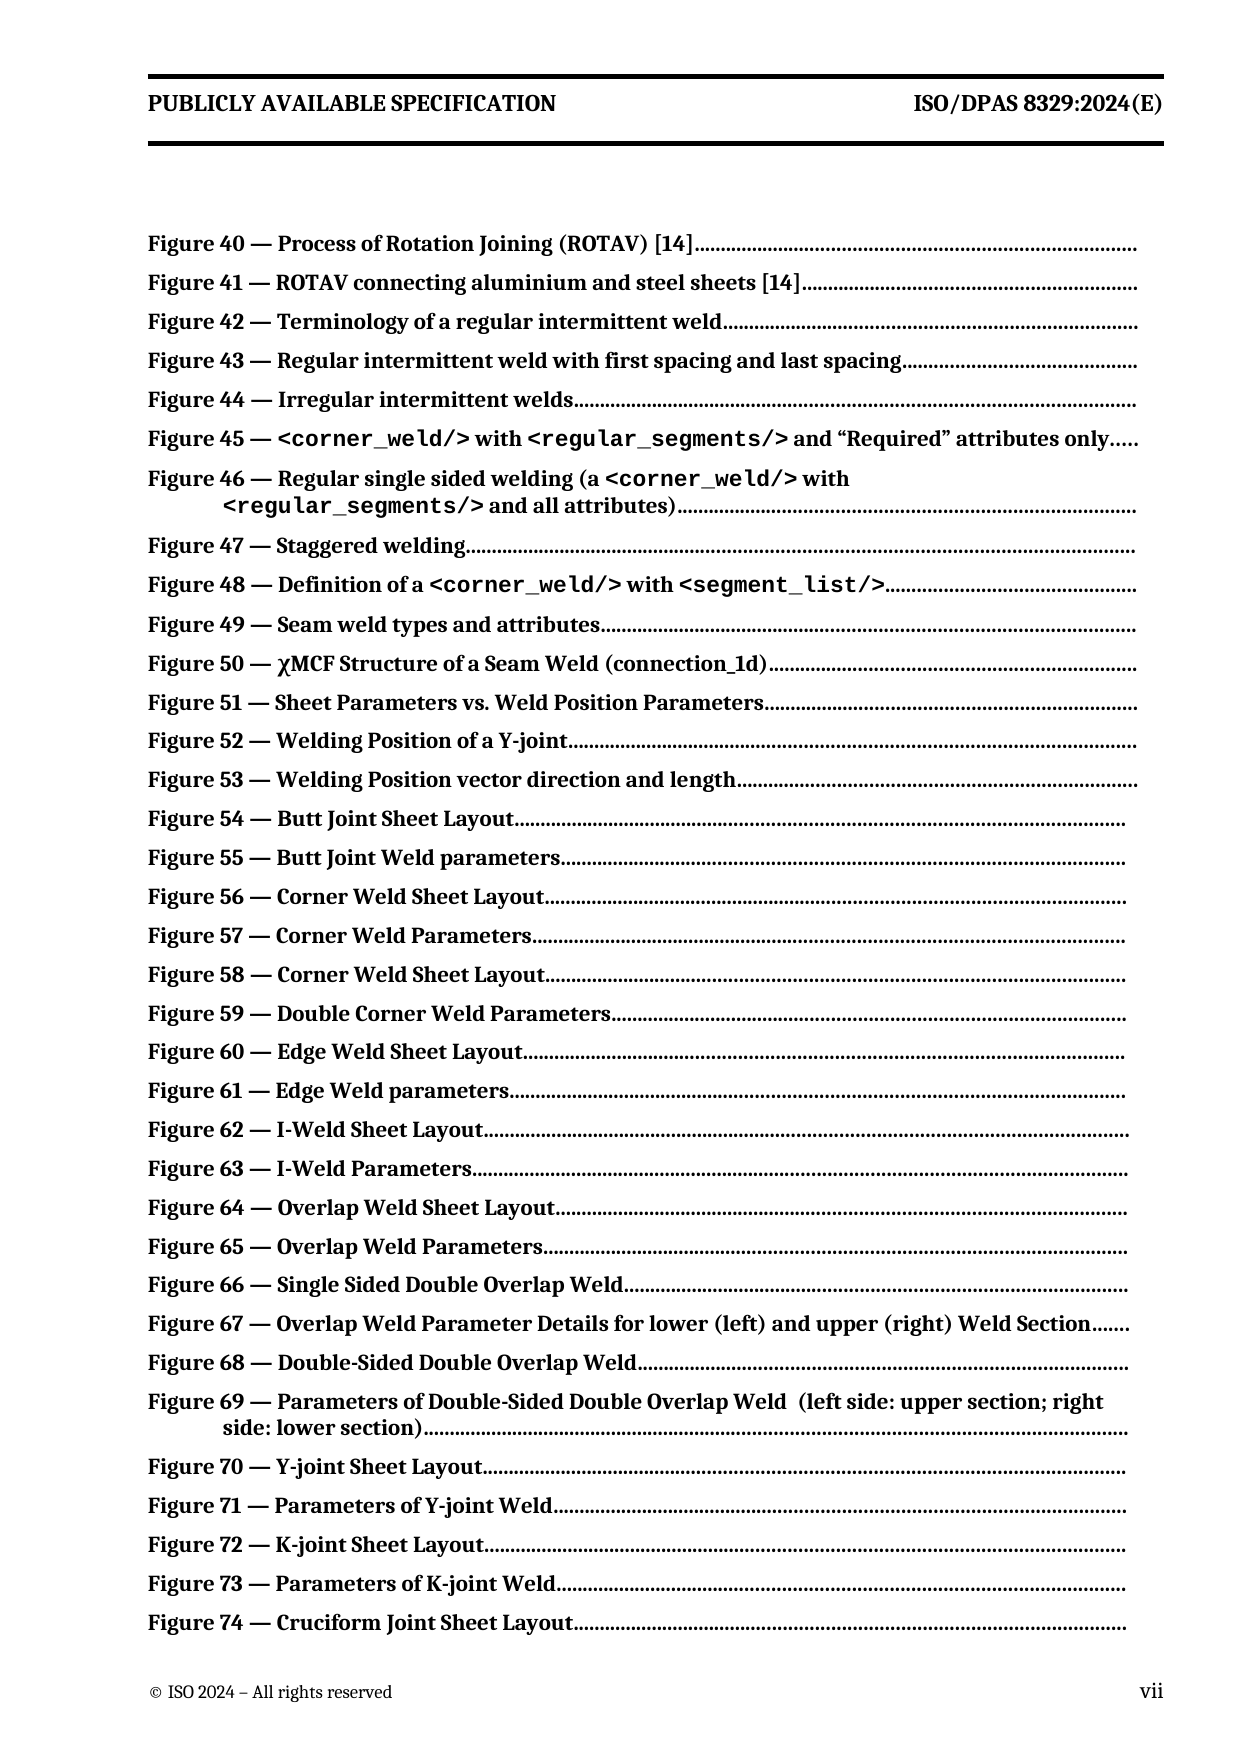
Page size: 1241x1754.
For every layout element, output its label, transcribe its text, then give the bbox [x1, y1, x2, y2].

text Figure 43 — Regular intermittent weld with first spacing and last spacing 82 [148, 348, 1111, 374]
text Figure 46 — Regular single sided welding (a <corner_weld/> with <regular_segments/> and all attributes) 85 [148, 465, 1111, 520]
text Figure 72 — K-joint Sheet Layout 124 [148, 1532, 1111, 1558]
text Figure 45 — <corner_weld/> with <regular_segments/> and “Required” attributes only 85 [148, 425, 1111, 453]
text Figure 61 — Edge Weld parameters 109 [148, 1078, 1111, 1104]
text Figure 51 — Sheet Parameters vs. Weld Position Parameters 93 [148, 689, 1111, 716]
text Figure 71 — Parameters of Y-joint Weld 120 [148, 1493, 1111, 1519]
text Figure 53 — Welding Position vector direction and length 97 [148, 767, 1111, 793]
text Figure 41 — ROTAV connecting aluminium and steel sheets [14] 78 [148, 270, 1111, 296]
text Figure 73 — Parameters of K-joint Weld 124 [148, 1571, 1111, 1597]
text Figure 67 — Overlap Weld Parameter Details for lower (left) and upper (right) Weld Section 116 [148, 1311, 1111, 1337]
text Figure 47 — Staggered welding 86 [148, 533, 1111, 559]
text Figure 70 — Y-joint Sheet Layout 120 [148, 1454, 1111, 1480]
text Figure 69 — Parameters of Double-Sided Double Overlap Weld (left side: upper section; right side: lower section) 117 [148, 1389, 1111, 1442]
text Figure 58 — Corner Weld Sheet Layout 105 [148, 961, 1111, 988]
text Figure 54 — Butt Joint Sheet Layout 100 [148, 806, 1111, 832]
text Figure 42 — Terminology of a regular intermittent weld 81 [148, 309, 1111, 335]
text Figure 49 — Seam weld types and attributes 89 [148, 612, 1111, 638]
text Figure 50 — χMCF Structure of a Seam Weld (connection_1d) 90 [148, 651, 1111, 677]
text Figure 60 — Edge Weld Sheet Layout 108 [148, 1039, 1111, 1066]
text Figure 65 — Overlap Weld Parameters 115 [148, 1233, 1111, 1260]
text Figure 52 — Welding Position of a Y-joint 95 [148, 728, 1111, 755]
text Figure 56 — Corner Weld Sheet Layout 103 [148, 884, 1111, 910]
text Figure 63 — I-Weld Parameters 112 [148, 1156, 1111, 1182]
text Figure 74 — Cruciform Joint Sheet Layout 129 [148, 1609, 1111, 1636]
text Figure 40 — Process of Rotation Joining (ROTAV) [14] 78 [148, 231, 1111, 257]
text Figure 57 — Corner Weld Parameters 104 [148, 923, 1111, 949]
text Figure 64 — Overlap Weld Sheet Layout 114 [148, 1194, 1111, 1221]
text Figure 59 — Double Corner Weld Parameters 105 [148, 1000, 1111, 1027]
text Figure 44 — Irregular intermittent welds 82 [148, 387, 1111, 413]
text Figure 68 — Double-Sided Double Overlap Weld 117 [148, 1350, 1111, 1376]
text Figure 62 — I-Weld Sheet Layout 111 [148, 1117, 1111, 1143]
text Figure 55 — Butt Joint Weld parameters 100 [148, 845, 1111, 871]
text Figure 66 — Single Sided Double Overlap Weld 115 [148, 1272, 1111, 1299]
text Figure 48 — Definition of a <corner_weld/> with <segment_list/> 86 [148, 572, 1111, 599]
